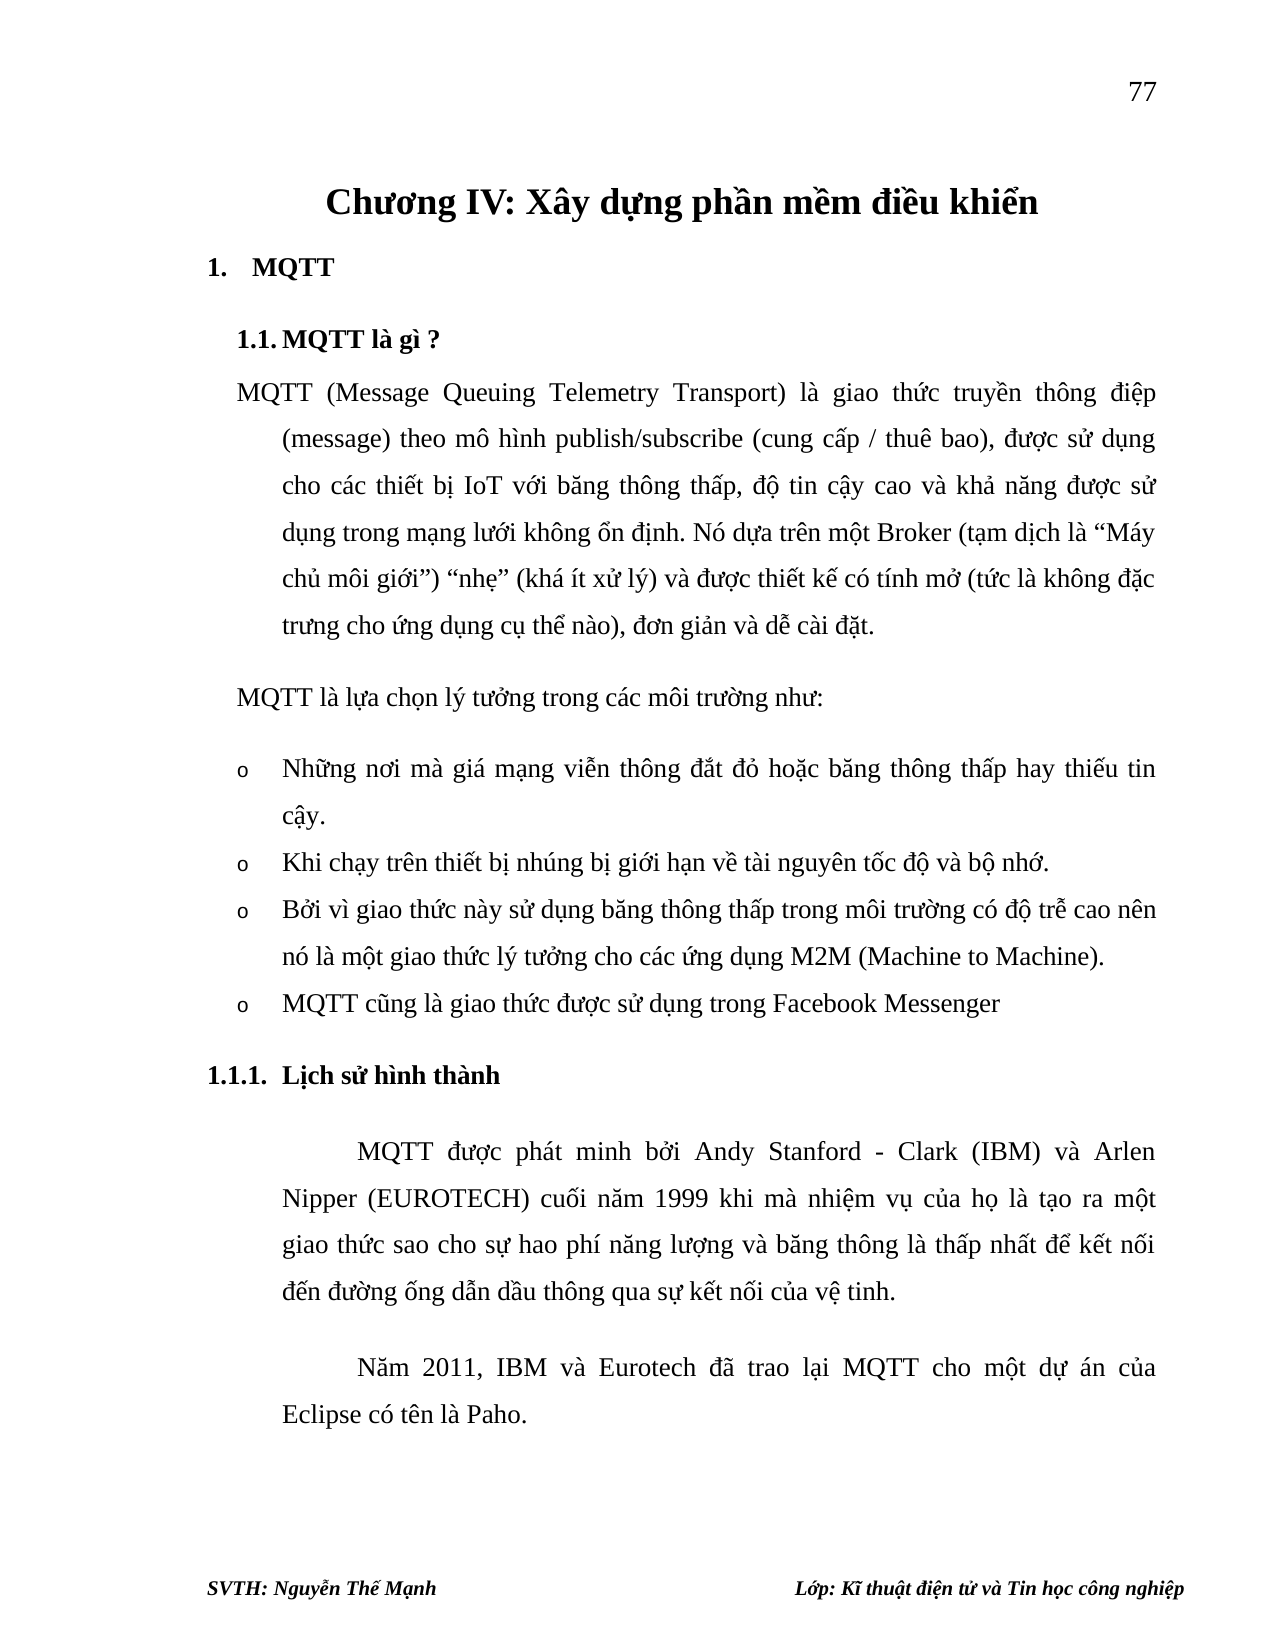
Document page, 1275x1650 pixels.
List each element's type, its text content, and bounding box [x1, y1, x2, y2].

subtitle MQTT [207, 251, 1157, 282]
list MQTT cũng là giao thức được sử dụng trong Facebook Messenger [236, 987, 1157, 1019]
subtitle MQTT là gì ? [236, 323, 1157, 354]
text MQTT là lựa chọn lý tưởng trong các môi trường như: [236, 681, 1157, 712]
list Khi chạy trên thiết bị nhúng bị giới hạn về tài nguyên tốc độ và bộ nhớ. [236, 846, 1157, 878]
list Lịch sử hình thành [207, 1059, 1157, 1091]
subtitle Chương IV: Xây dựng phần mềm điều khiển [207, 179, 1157, 223]
text MQTT được phát minh bởi Andy Stanford - Clark (IBM) và Arlen Nipper (EUROTECH) cuối năm 1999 khi mà nhiệm vụ của họ là tạo ra một giao thức sao cho sự hao phí năng lượng và băng thông là thấp nhất để kết nối đến đường ống dẫn dầu thông qua sự kết nối của vệ tinh. [282, 1135, 1157, 1306]
list Những nơi mà giá mạng viễn thông đắt đỏ hoặc băng thông thấp hay thiếu tin cậy. [236, 752, 1157, 831]
text Năm 2011, IBM và Eurotech đã trao lại MQTT cho một dự án của Eclipse có tên là Paho. [282, 1351, 1157, 1429]
text MQTT (Message Queuing Telemetry Transport) là giao thức truyền thông điệp (message) theo mô hình publish/subscribe (cung cấp / thuê bao), được sử dụng cho các thiết bị IoT với băng thông thấp, độ tin cậy cao và khả năng được sử dụng trong mạng lưới không ổn định. Nó dựa trên một Broker (tạm dịch là “Máy chủ môi giới”) “nhẹ” (khá ít xử lý) và được thiết kế có tính mở (tức là không đặc trưng cho ứng dụng cụ thể nào), đơn giản và dễ cài đặt. [236, 376, 1157, 640]
list Bởi vì giao thức này sử dụng băng thông thấp trong môi trường có độ trễ cao nên nó là một giao thức lý tưởng cho các ứng dụng M2M (Machine to Machine). [236, 893, 1157, 972]
